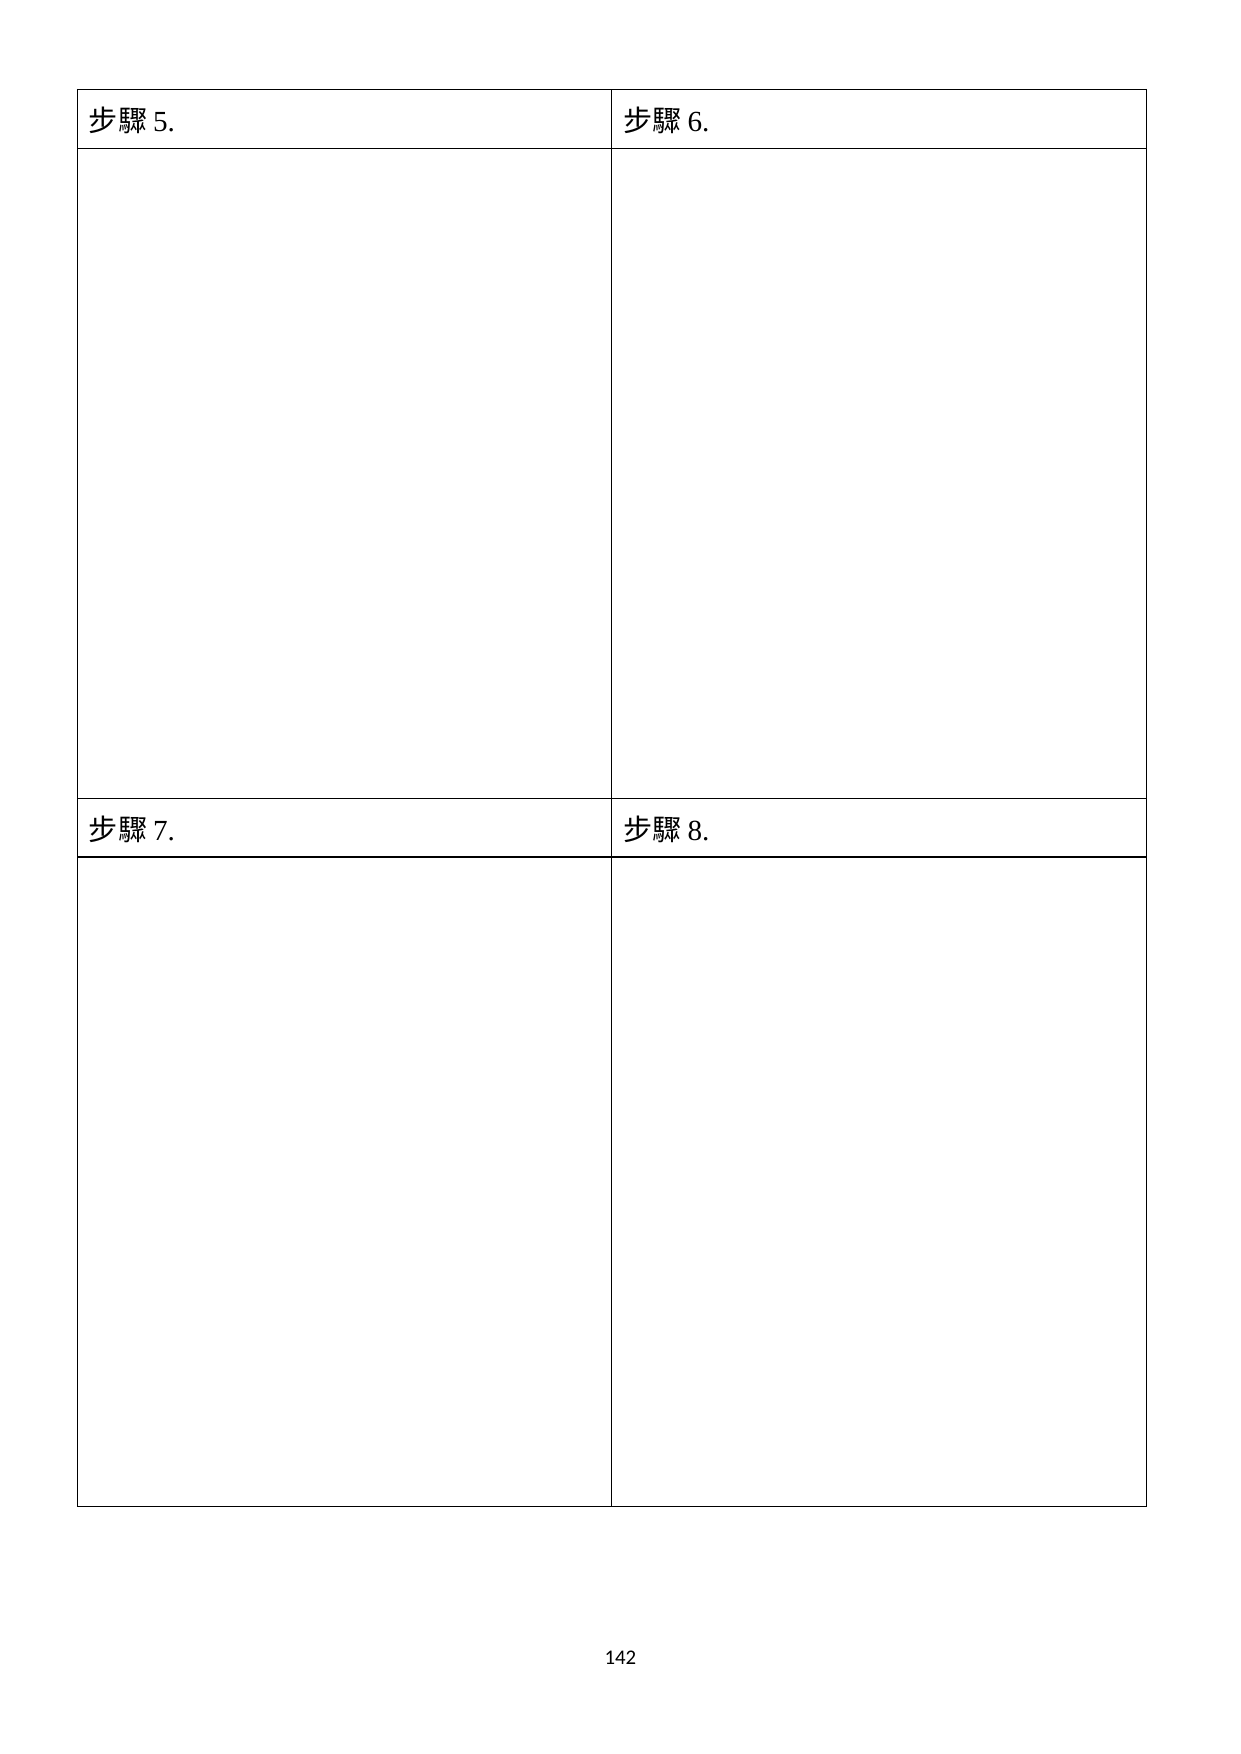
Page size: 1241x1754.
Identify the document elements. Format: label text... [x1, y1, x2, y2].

table_cell [612, 858, 1146, 1506]
table_cell [78, 149, 611, 797]
table_header 步驟6. [612, 90, 1146, 148]
table_cell 步驟8. [612, 799, 1146, 856]
table_cell 步驟7. [78, 799, 611, 856]
table_header 步驟5. [78, 90, 611, 148]
table_cell [612, 149, 1146, 797]
table_cell [78, 858, 611, 1506]
